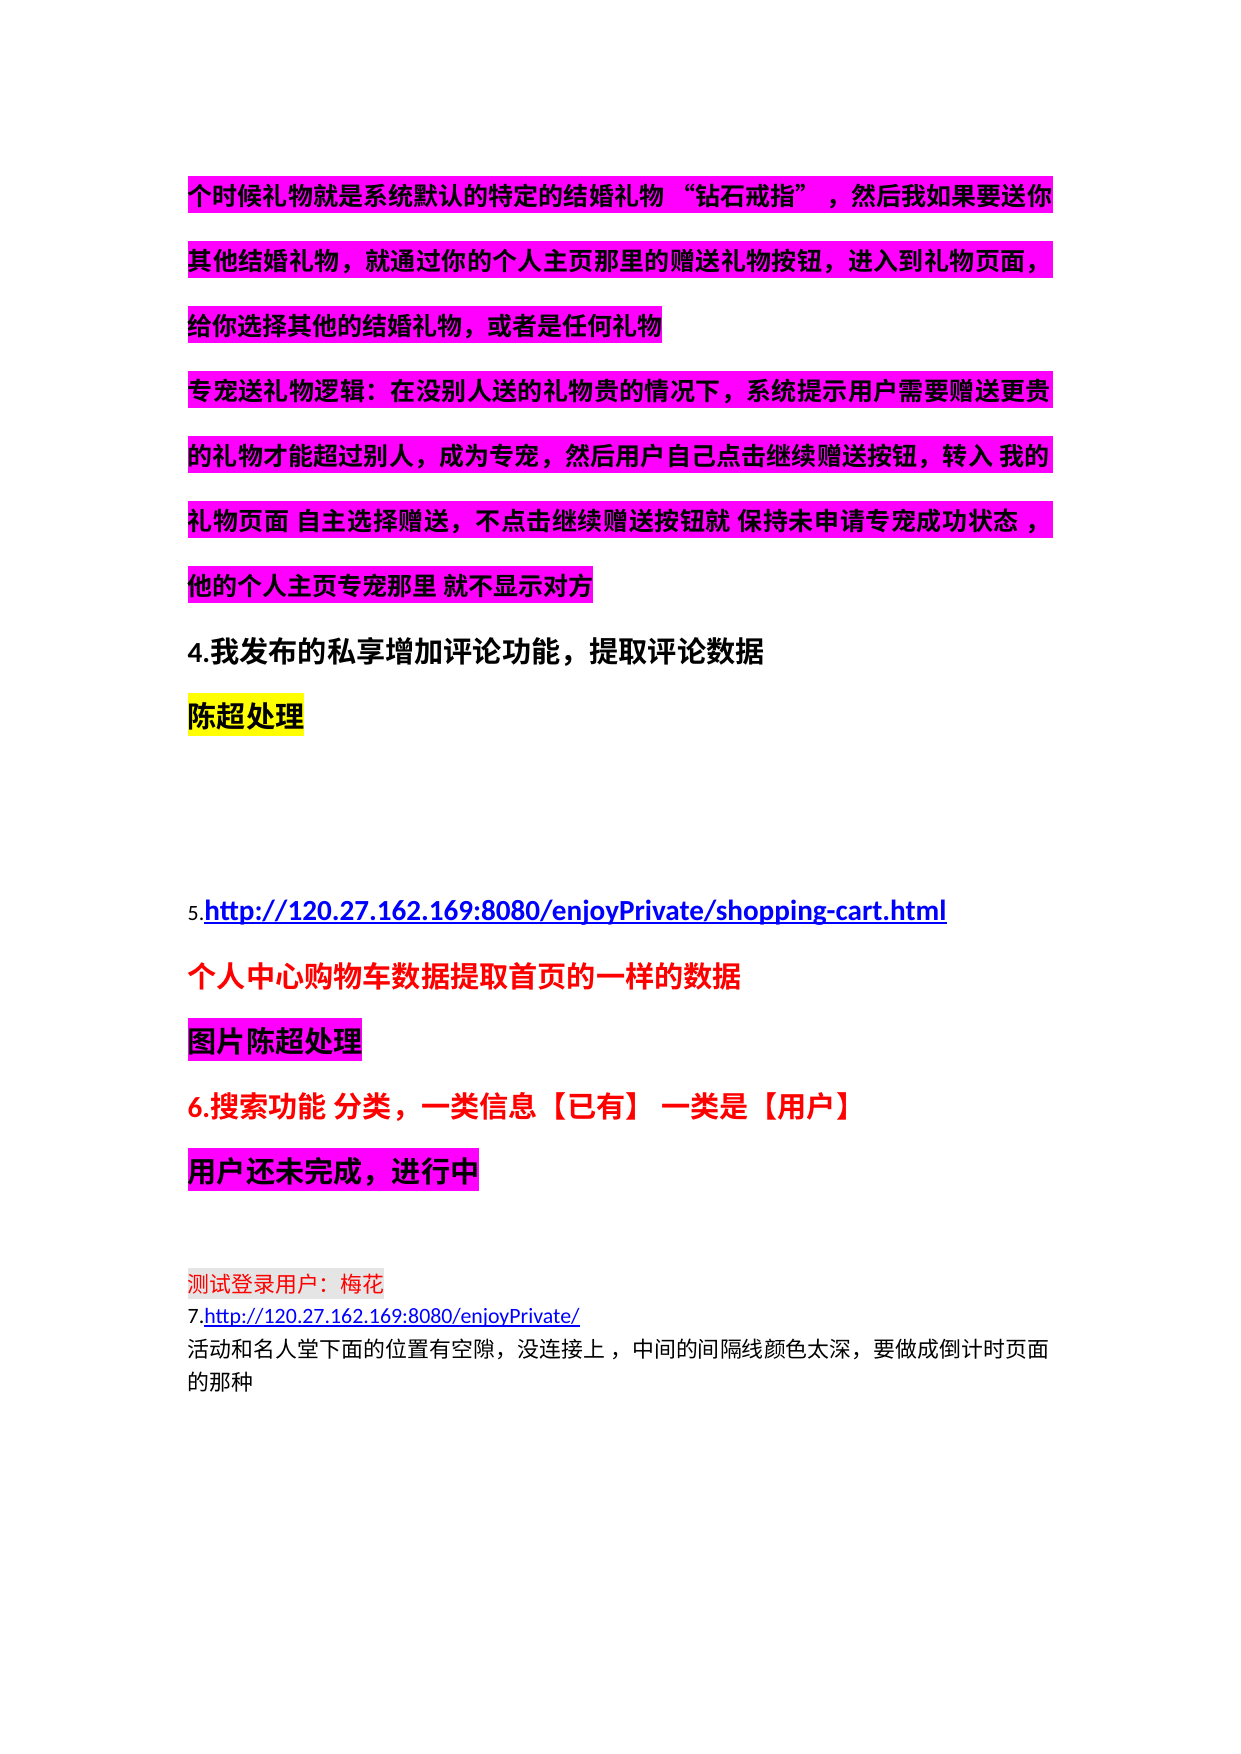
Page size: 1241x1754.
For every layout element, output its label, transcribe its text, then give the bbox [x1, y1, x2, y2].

text 陈超处理 [187, 682, 1053, 747]
text 7.http://120.27.162.169:8080/enjoyPrivate/ [187, 1299, 1053, 1332]
text 图片陈超处理 [187, 1007, 1053, 1072]
text 个人中心购物车数据提取首页的一样的数据 [187, 942, 1053, 1007]
text 4.我发布的私享增加评论功能，提取评论数据 [187, 617, 1053, 682]
text 活动和名人堂下面的位置有空隙，没连接上 ，中间的间隔线颜色太深，要做成倒计时页面的那种 [187, 1332, 1053, 1397]
text 5.http://120.27.162.169:8080/enjoyPrivate/shopping-cart.html [187, 877, 1053, 942]
text 6.搜索功能 分类，一类信息【已有】 一类是【用户】 [187, 1072, 1053, 1137]
text 专宠送礼物逻辑：在没别人送的礼物贵的情况下，系统提示用户需要赠送更贵的礼物才能超过别人，成为专宠，然后用户自己点击继续赠送按钮，转入 我的礼物页面 自主选择赠送，不点击继续赠送按钮就 保持未申请专宠成功状态 ，他的个人主页专宠那里 就不显示对方 [187, 357, 1053, 617]
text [187, 162, 1053, 357]
text 测试登录用户：梅花 [187, 1267, 1053, 1299]
text 用户还未完成，进行中 [187, 1137, 1053, 1202]
